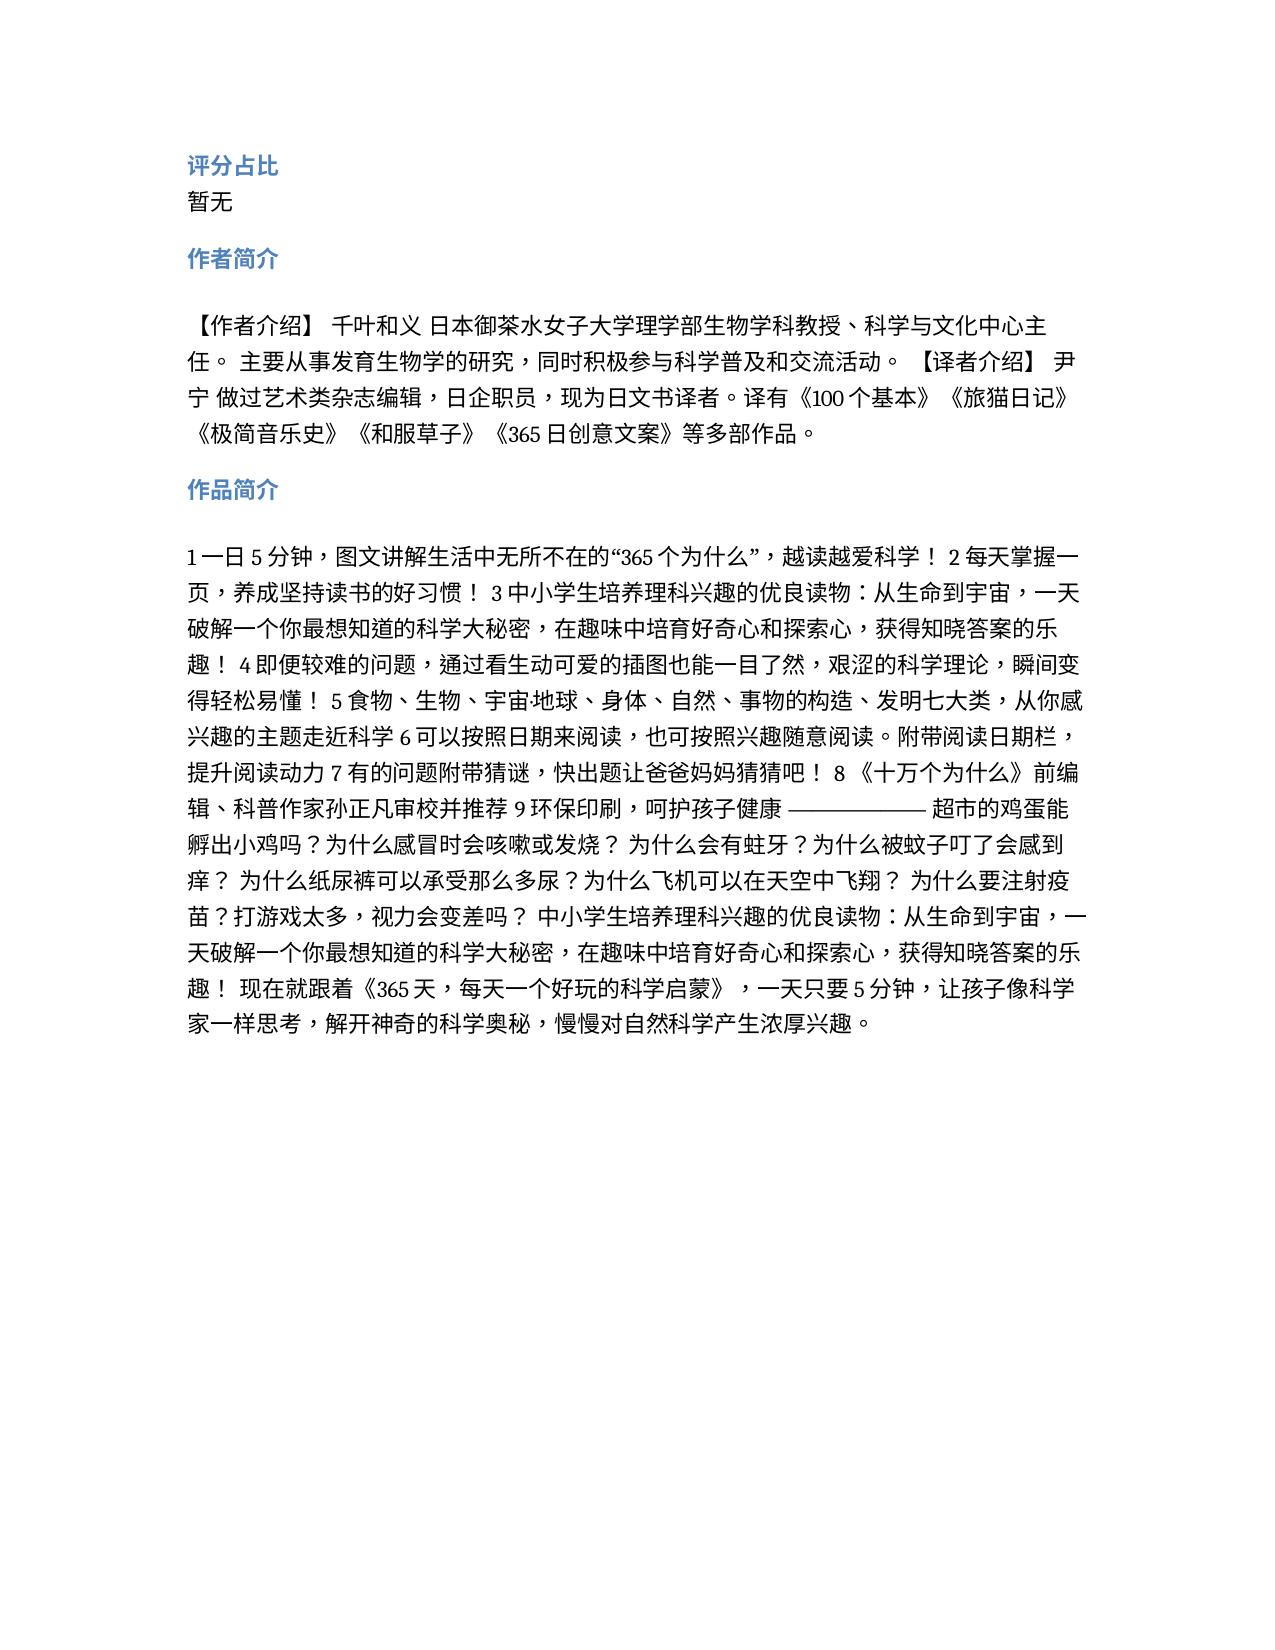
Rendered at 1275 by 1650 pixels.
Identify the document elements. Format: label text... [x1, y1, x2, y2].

subtitle 作者简介 [187, 243, 1087, 274]
text 暂无 [187, 186, 1087, 217]
subtitle 评分占比 [187, 150, 1087, 181]
text 1 一日5分钟，图文讲解生活中无所不在的“365个为什么”，越读越爱科学！ 2 每天掌握一页，养成坚持读书的好习惯！ 3 中小学生培养理科兴趣的优良读物：从生命到宇宙，一天破解一个你最想知道的科学大秘密，在趣味中培育好奇心和探索心，获得知晓答案的乐趣！ 4 即便较难的问题，通过看生动可爱的插图也能一目了然，艰涩的科学理论，瞬间变得轻松易懂！ 5 食物、生物、宇宙·地球、身体、自然、事物的构造、发明七大类，从你感兴趣的主题走近科学 6 可以按照日期来阅读，也可按照兴趣随意阅读。附带阅读日期栏，提升阅读动力 7 有的问题附带猜谜，快出题让爸爸妈妈猜猜吧！ 8 《十万个为什么》前编辑、科普作家孙正凡审校并推荐 9 环保印刷，呵护孩子健康 —————— 超市的鸡蛋能孵出小鸡吗？为什么感冒时会咳嗽或发烧？ 为什么会有蛀牙？为什么被蚊子叮了会感到痒？ 为什么纸尿裤可以承受那么多尿？为什么飞机可以在天空中飞翔？ 为什么要注射疫苗？打游戏太多，视力会变差吗？ 中小学生培养理科兴趣的优良读物：从生命到宇宙，一天破解一个你最想知道的科学大秘密，在趣味中培育好奇心和探索心，获得知晓答案的乐趣！ 现在就跟着《365天，每天一个好玩的科学启蒙》，一天只要5分钟，让孩子像科学家一样思考，解开神奇的科学奥秘，慢慢对自然科学产生浓厚兴趣。 [187, 510, 1087, 1040]
subtitle 作品简介 [187, 474, 1087, 506]
text 【作者介绍】 千叶和义 日本御茶水女子大学理学部生物学科教授、科学与文化中心主任。 主要从事发育生物学的研究，同时积极参与科学普及和交流活动。 【译者介绍】 尹宁 做过艺术类杂志编辑，日企职员，现为日文书译者。译有《100个基本》《旅猫日记》《极简音乐史》《和服草子》《365日创意文案》等多部作品。 [187, 279, 1087, 449]
